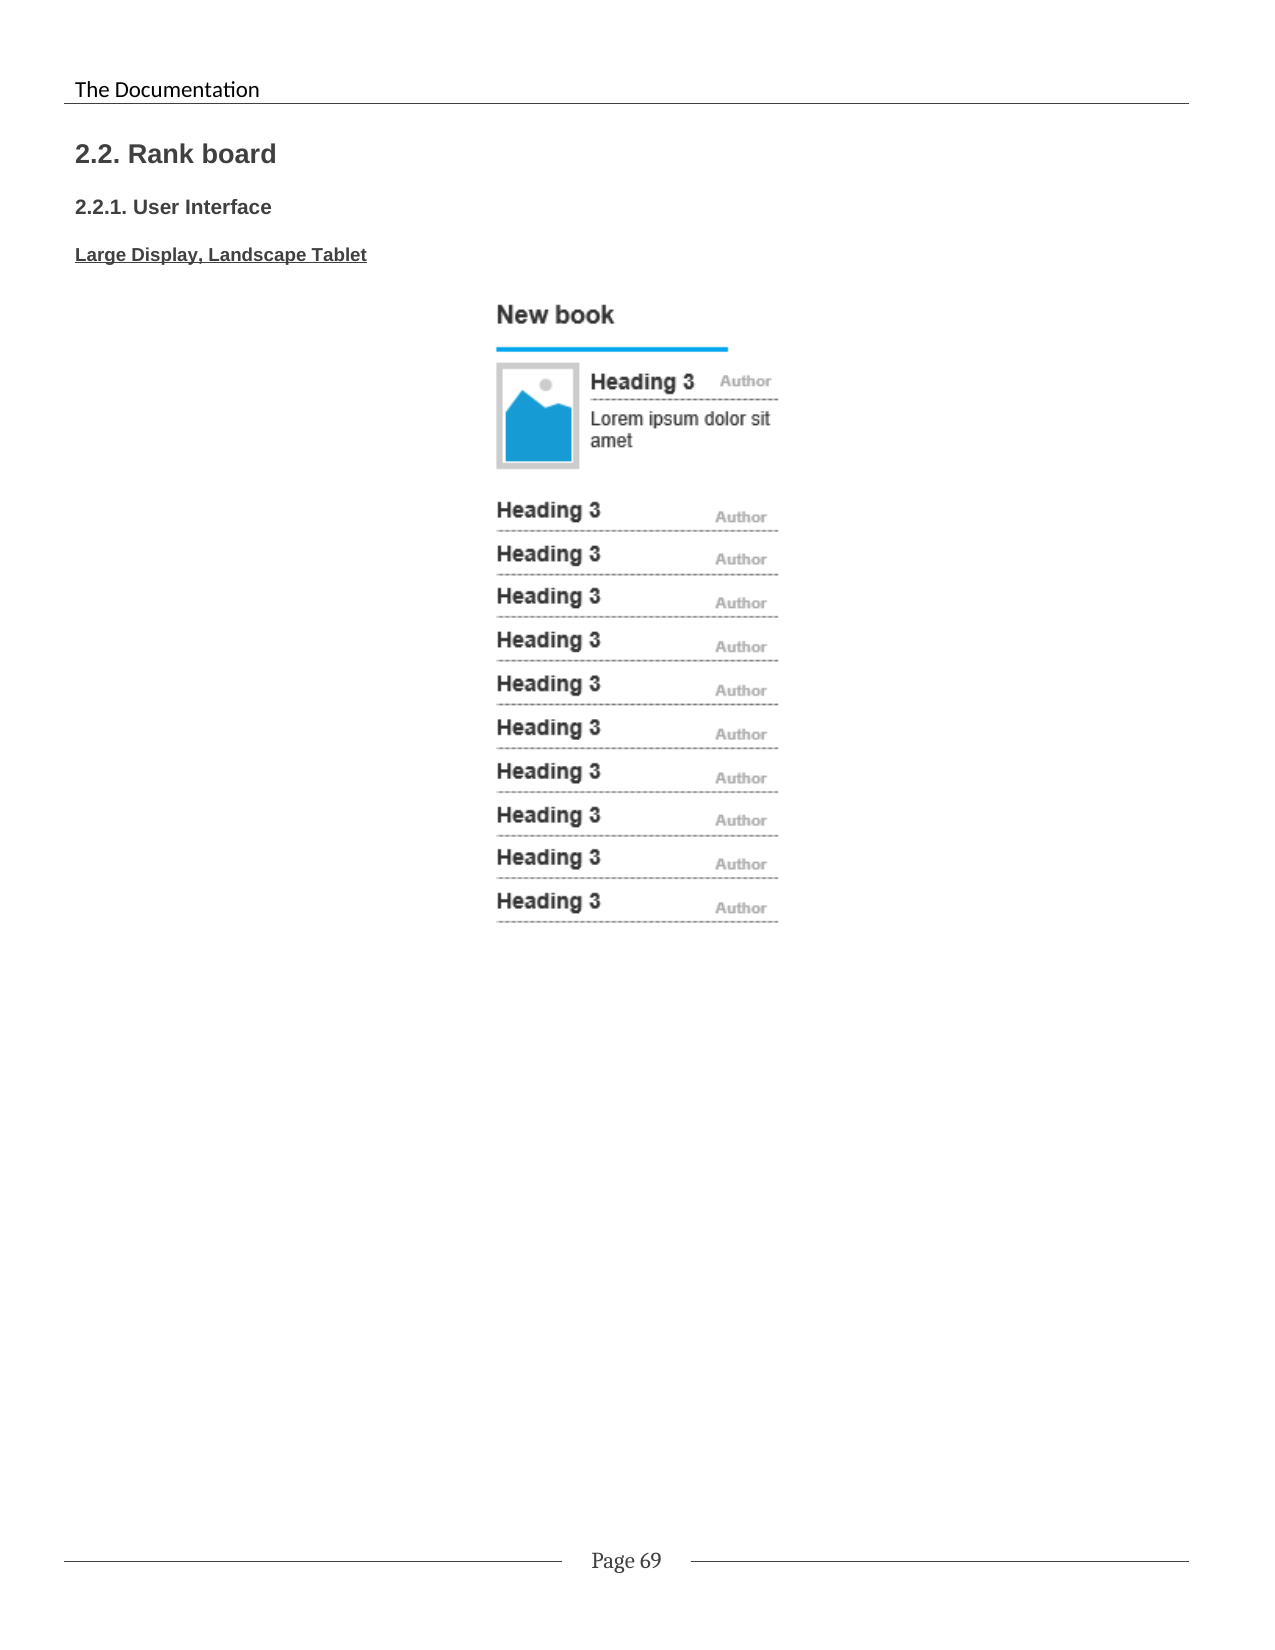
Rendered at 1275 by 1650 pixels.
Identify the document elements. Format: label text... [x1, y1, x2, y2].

subtitle Large Display, Landscape Tablet [75, 243, 1200, 265]
subtitle User Interface [75, 194, 1200, 218]
subtitle Rank board [75, 138, 1200, 169]
